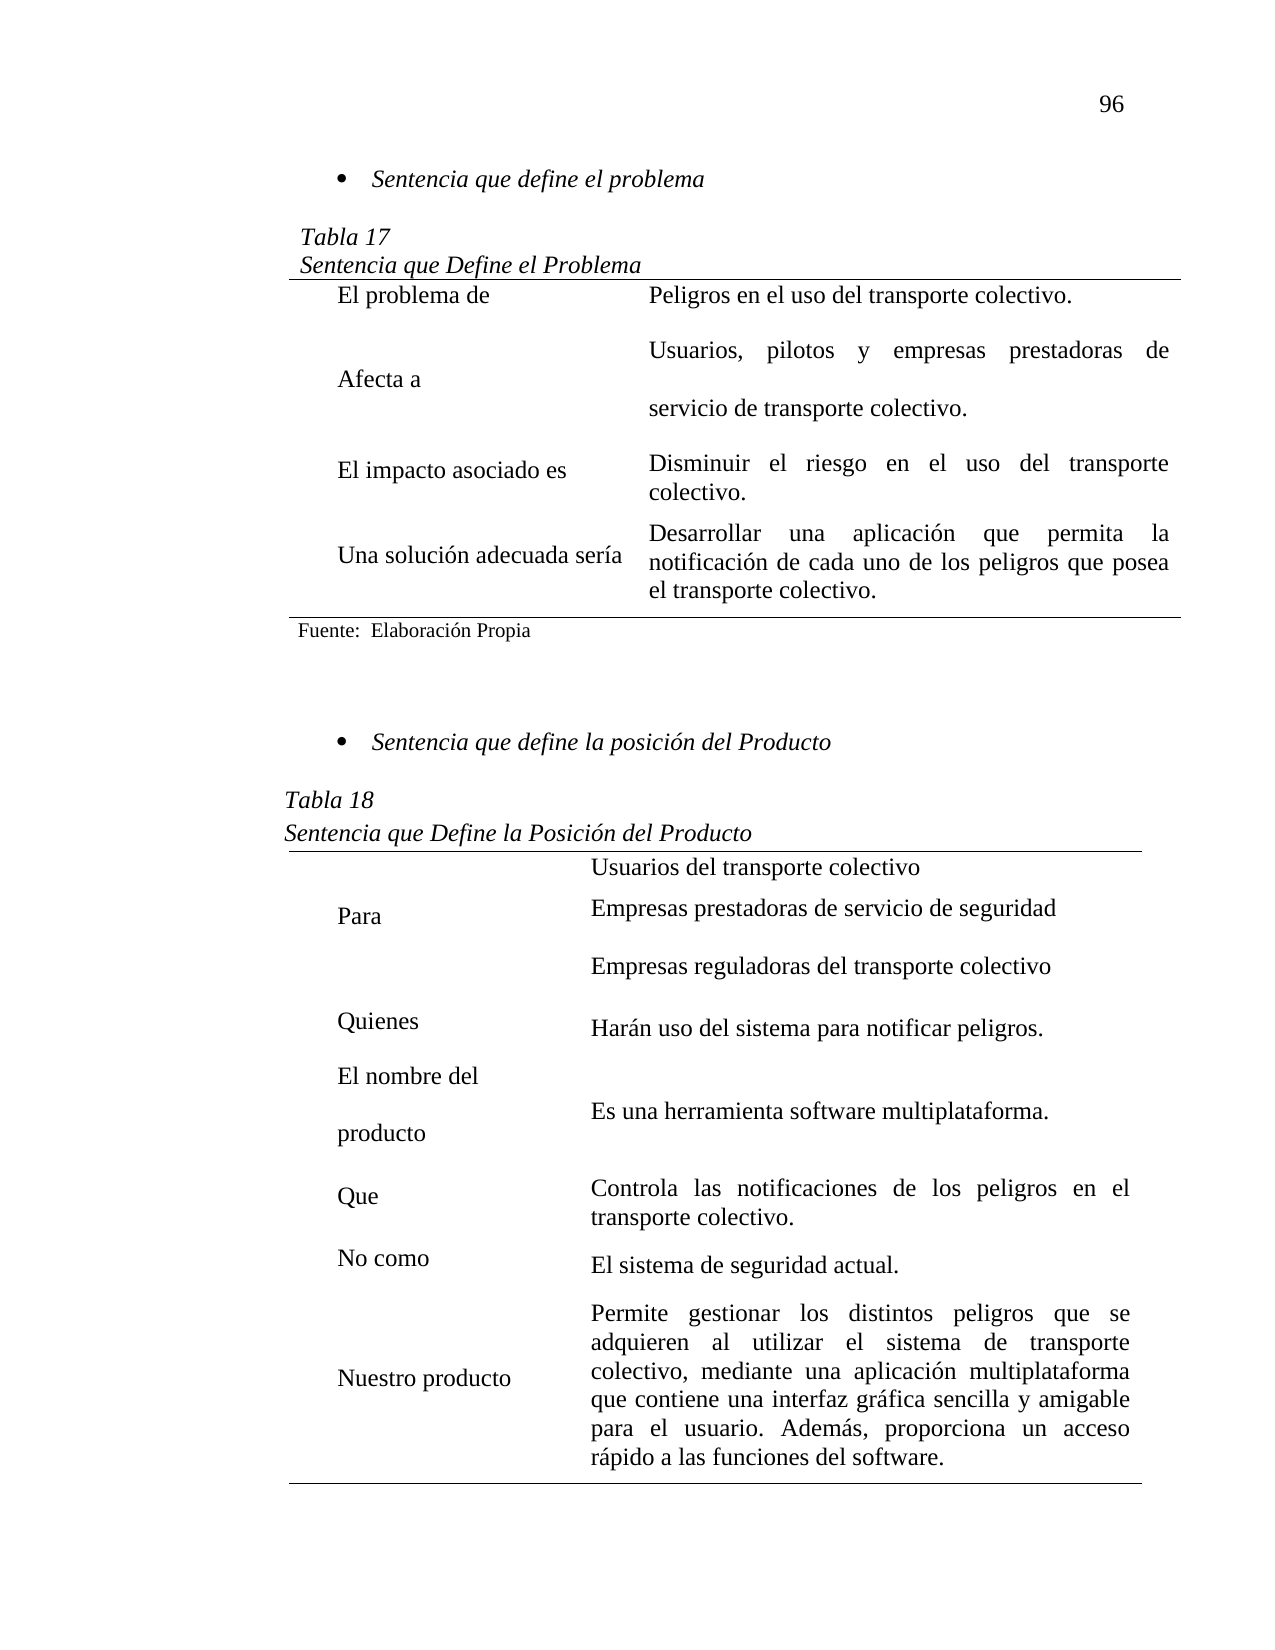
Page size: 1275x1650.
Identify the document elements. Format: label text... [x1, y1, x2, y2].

text Sentencia que Define la Posición del Producto [254, 818, 1125, 847]
table_cell Quienes [289, 1006, 579, 1061]
table_cell El nombre del producto [289, 1061, 579, 1173]
table_cell Afecta a [289, 335, 637, 448]
text Tabla [254, 785, 1125, 814]
table_cell Disminuir el riesgo en el uso del transporte colectivo. [637, 448, 1181, 518]
table_cell Una solución adecuada sería [289, 518, 637, 617]
table_cell Es una herramienta software multiplataforma. [579, 1061, 1142, 1173]
table_header El problema de [289, 280, 637, 335]
text Fuente: Elaboración Propia [223, 618, 1125, 642]
table_cell Nuestro producto [289, 1298, 579, 1483]
text Sentencia que define la posición del Producto [337, 727, 1125, 756]
table_cell Controla las notificaciones de los peligros en el transporte colectivo. [579, 1173, 1142, 1243]
table_cell No como [289, 1243, 579, 1298]
table_header Peligros en el uso del transporte colectivo. [637, 280, 1181, 335]
table_cell Que [289, 1173, 579, 1243]
table_cell El impacto asociado es [289, 448, 637, 518]
table_header Usuarios del transporte colectivo Empresas prestadoras de servicio de seguridad Empresas reguladoras del transporte colectivo [579, 852, 1142, 1006]
table_cell Usuarios, pilotos y empresas prestadoras de servicio de transporte colectivo. [637, 335, 1181, 448]
text Sentencia que Define el Problema [300, 251, 1125, 279]
text Tabla 17 [300, 222, 1125, 251]
table_cell Harán uso del sistema para notificar peligros. [579, 1006, 1142, 1061]
table_header Para [289, 852, 579, 1006]
text Sentencia que define el problema [337, 164, 1125, 193]
table_cell Desarrollar una aplicación que permita la notificación de cada uno de los peligros que posea el transporte colectivo. [637, 518, 1181, 617]
table_cell El sistema de seguridad actual. [579, 1243, 1142, 1298]
table_cell Permite gestionar los distintos peligros que se adquieren al utilizar el sistema de transporte colectivo, mediante una aplicación multiplataforma que contiene una interfaz gráfica sencilla y amigable para el usuario. Además, proporciona un acceso rápido a las funciones del software. [579, 1298, 1142, 1483]
